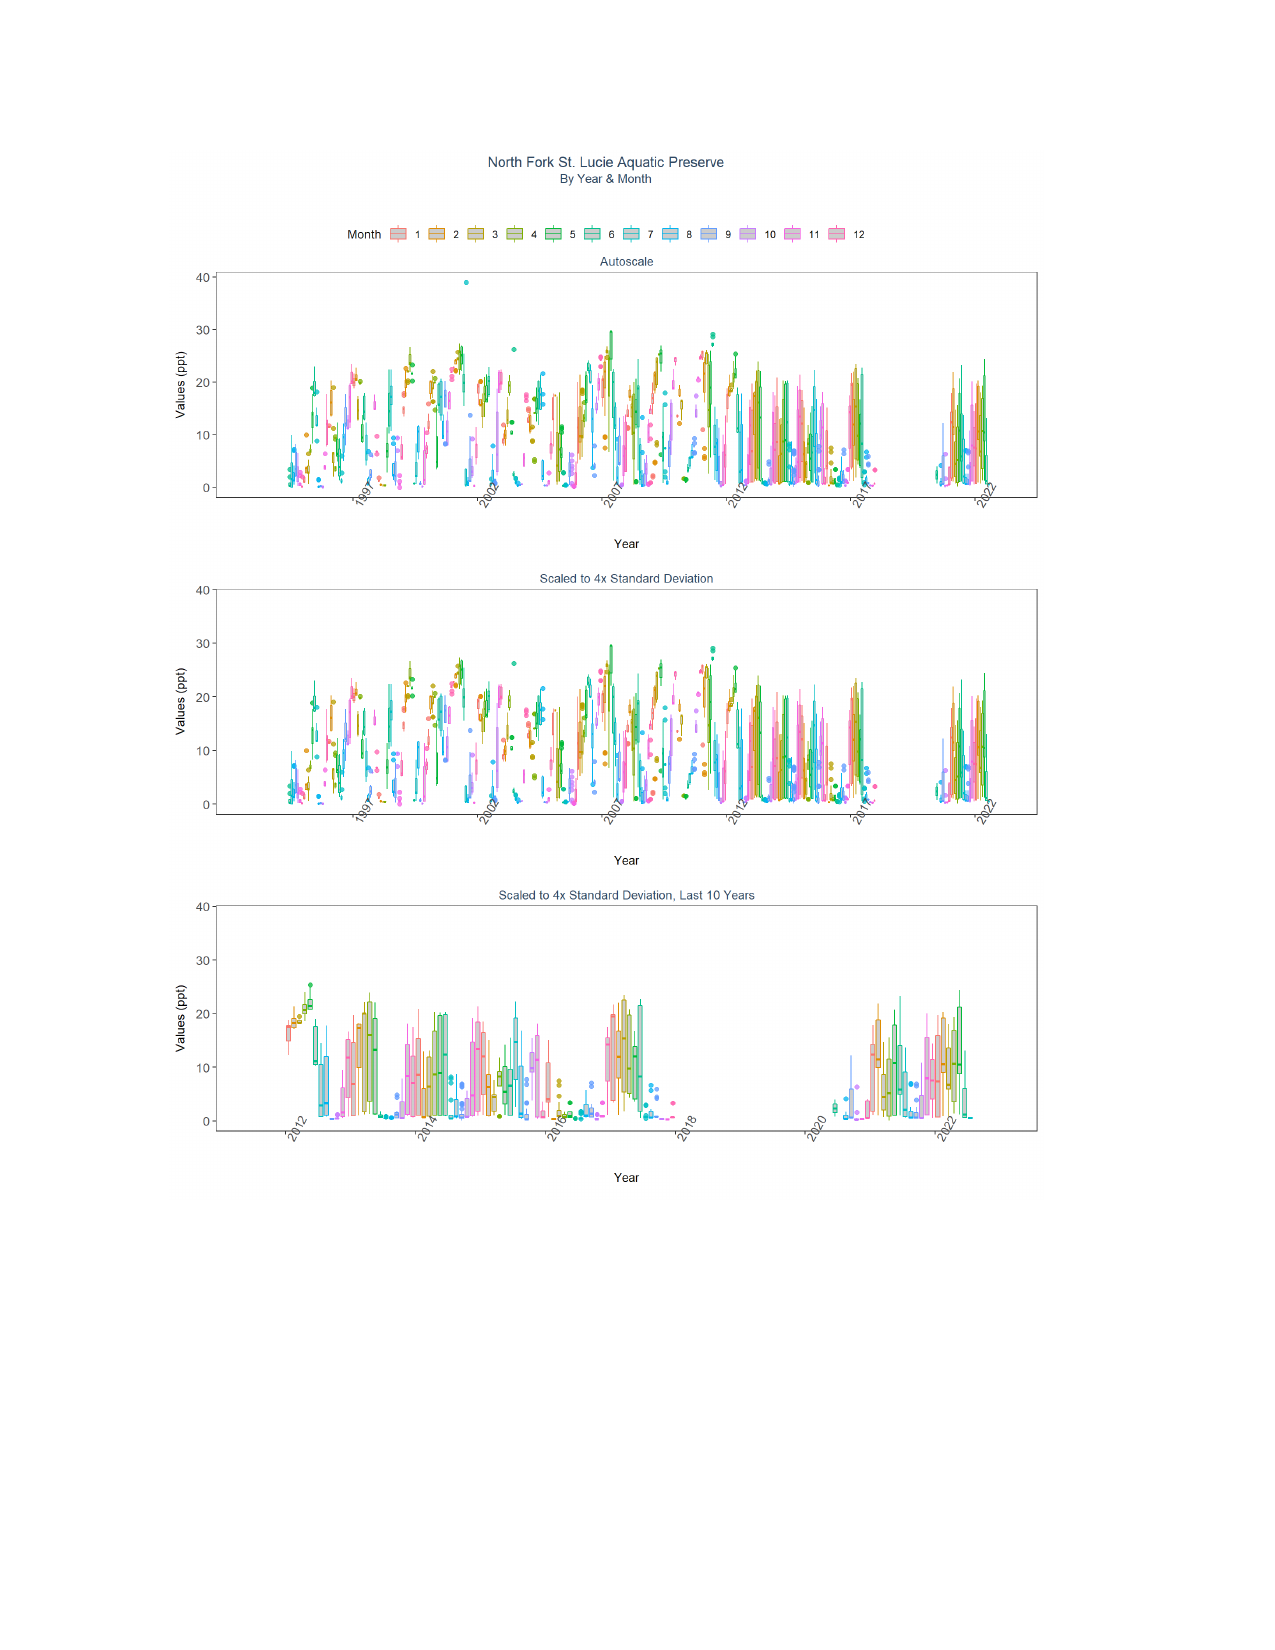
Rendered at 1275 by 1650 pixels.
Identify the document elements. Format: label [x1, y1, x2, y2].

picture [168, 150, 1044, 1200]
